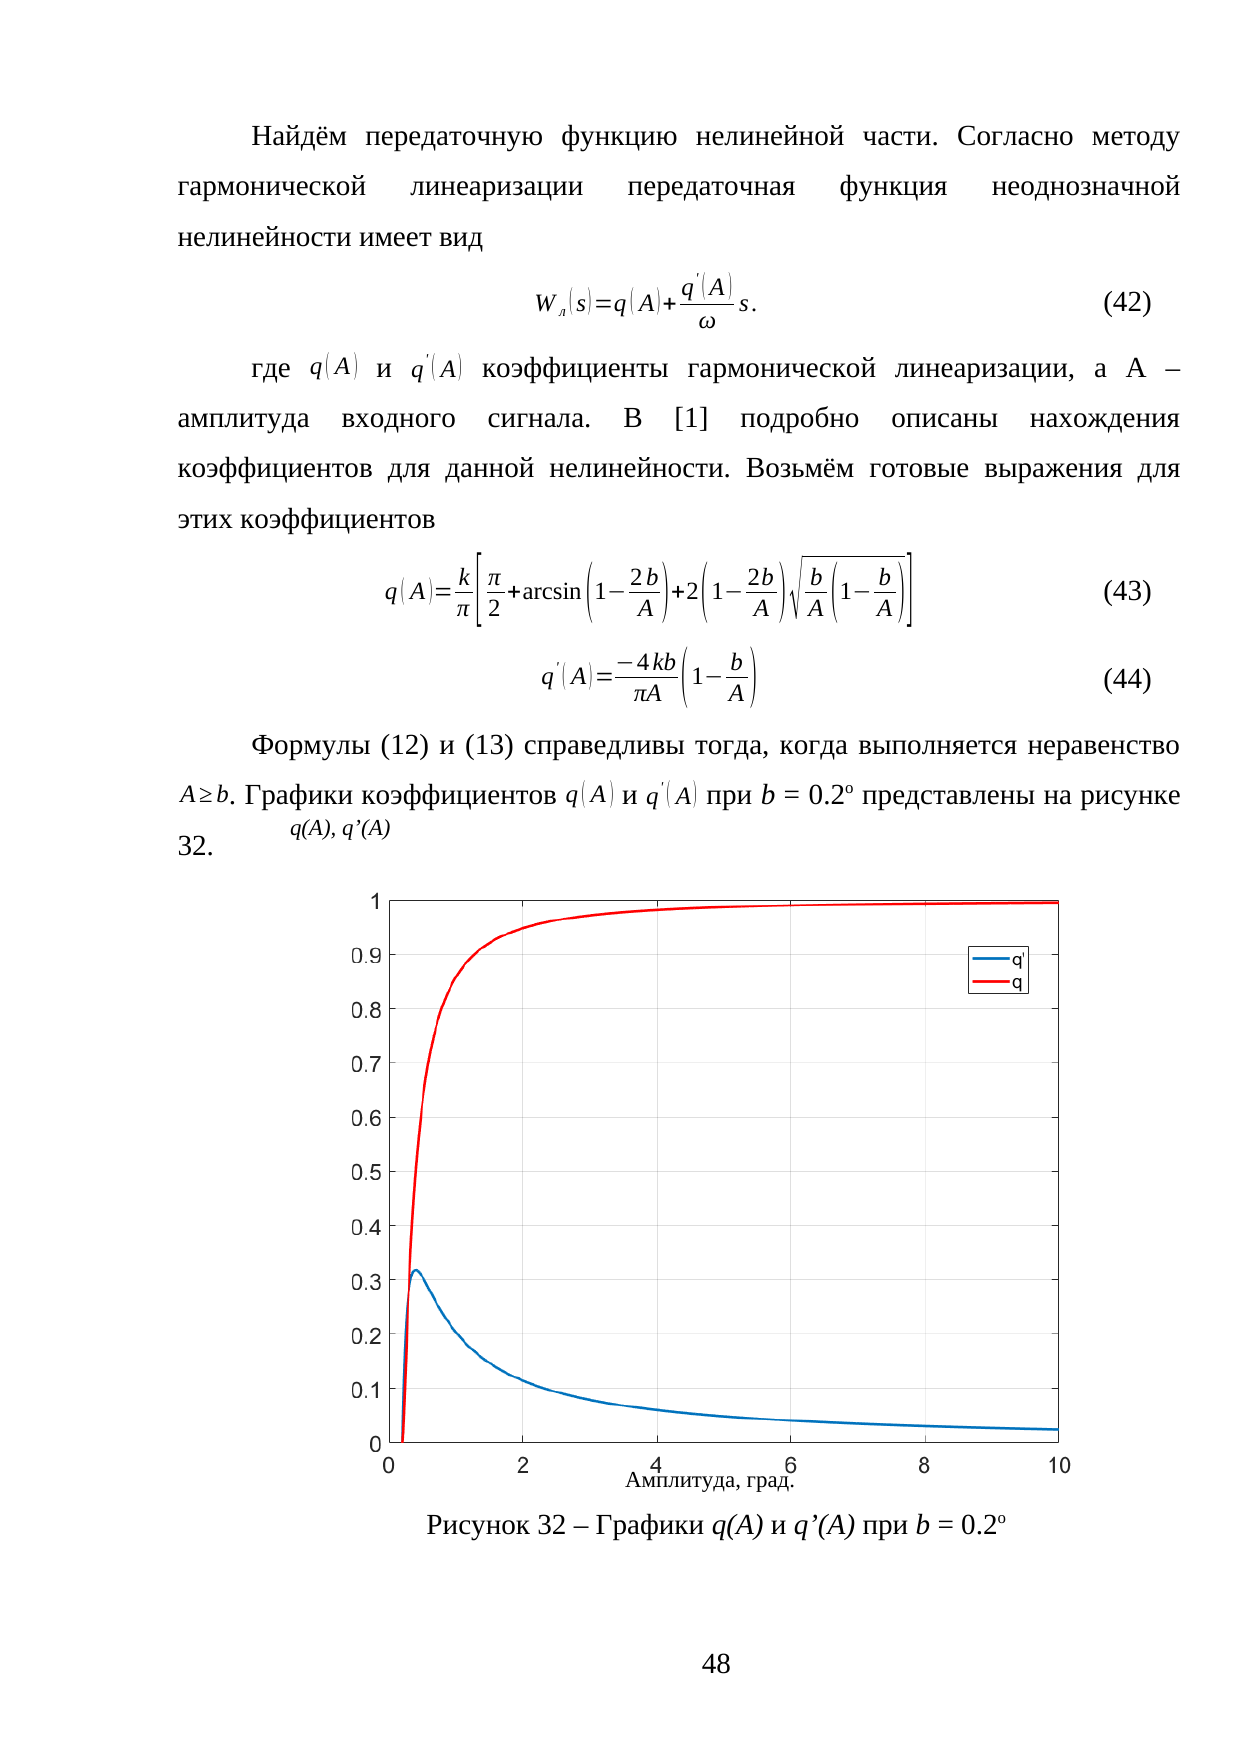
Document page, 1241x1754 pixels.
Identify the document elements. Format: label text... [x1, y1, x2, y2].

text Найдём передаточную функцию нелинейной части. Согласно методу гармонической линеаризации передаточная функция неоднозначной нелинейности имеет вид [177, 118, 1181, 252]
text (43) [177, 551, 1181, 628]
picture [339, 878, 1093, 1491]
text где и коэффициенты гармонической линеаризации, а А – амплитуда входного сигнала. В [1] подробно описаны нахождения коэффициентов для данной нелинейности. Возьмём готовые выражения для этих коэффициентов [177, 350, 1181, 534]
text (42) [177, 269, 1181, 333]
text Формулы (12) и (13) справедливы тогда, когда выполняется неравенство . Графики коэффициентов и при b = 0.2о представлены на рисунке 32. [177, 727, 1181, 861]
text Рисунок 32 – Графики q(A) и q’(A) при b = 0.2o [177, 1507, 1181, 1541]
text (44) [177, 645, 1181, 710]
